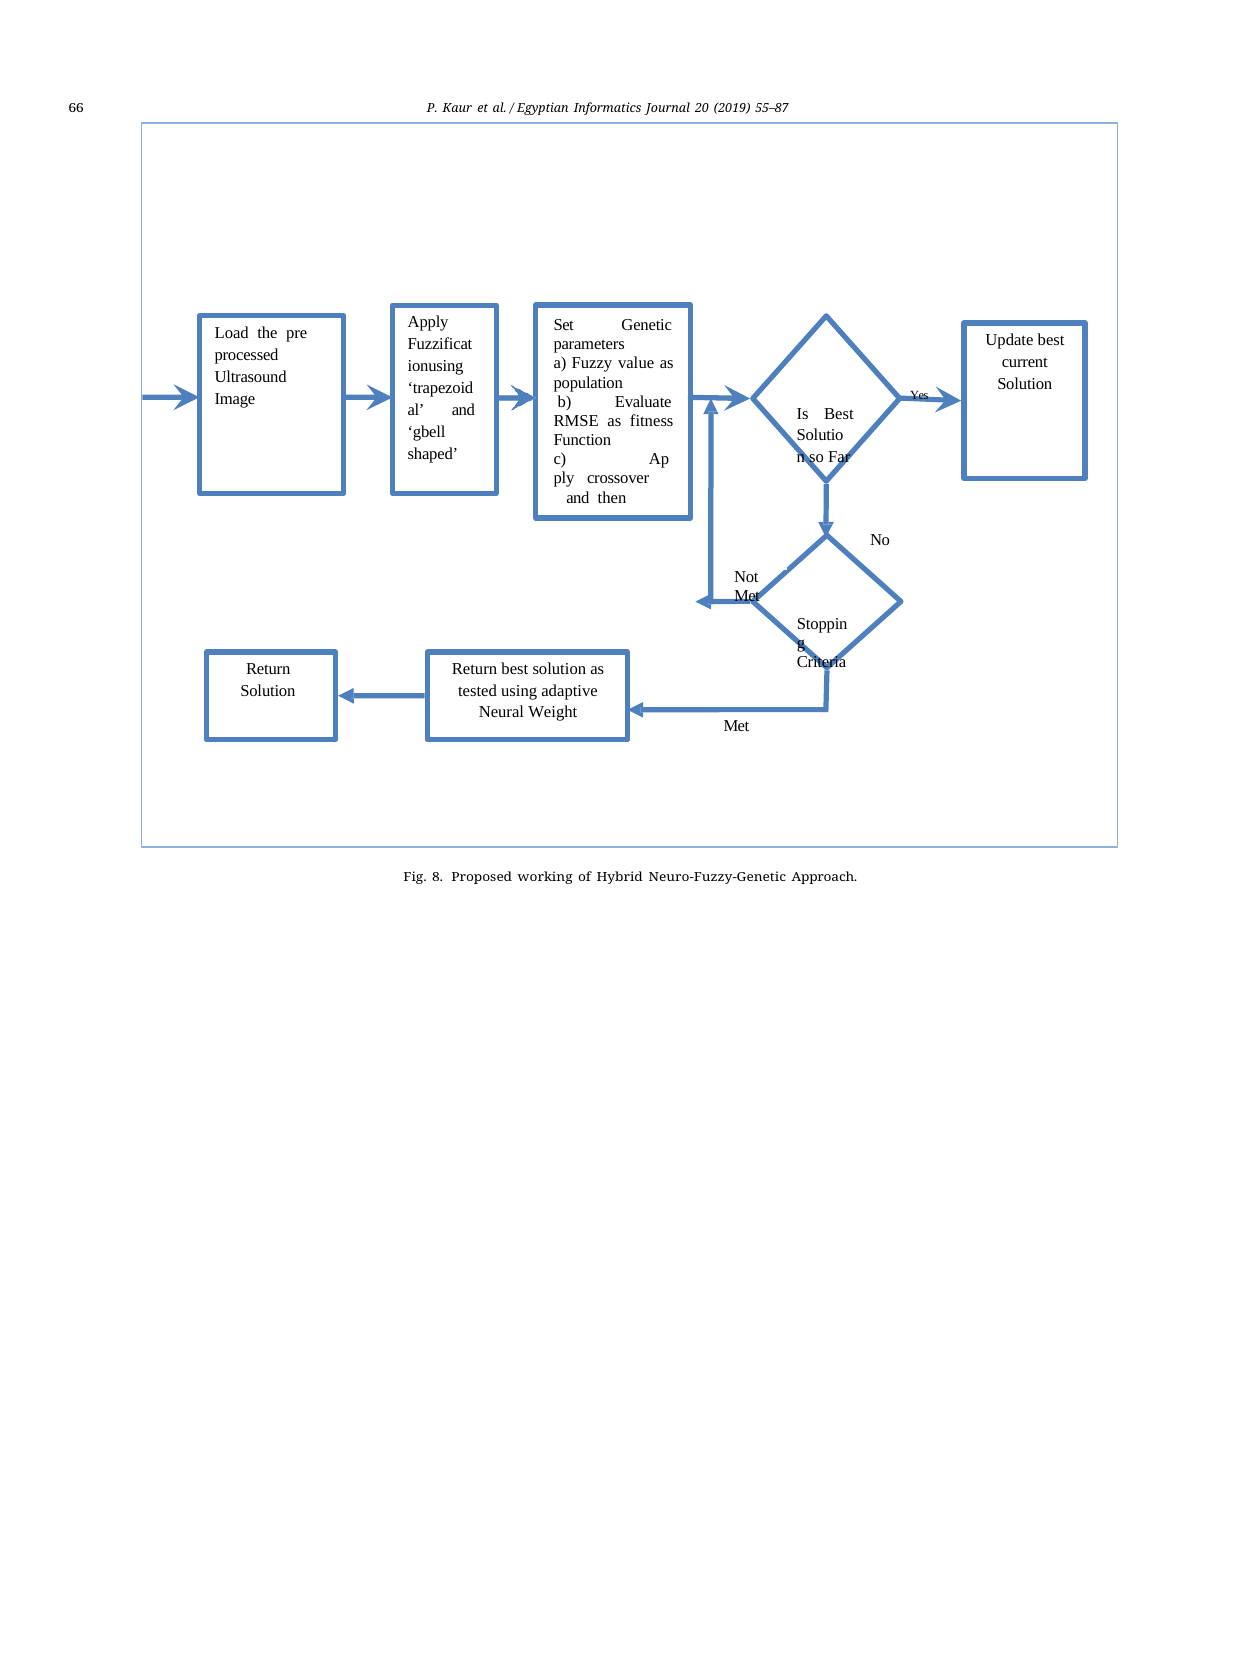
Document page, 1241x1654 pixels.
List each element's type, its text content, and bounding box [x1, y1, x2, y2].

text Fig. 8. Proposed working of Hybrid Neuro-Fuzzy-Genetic Approach. [97, 868, 1164, 885]
picture [499, 384, 536, 411]
